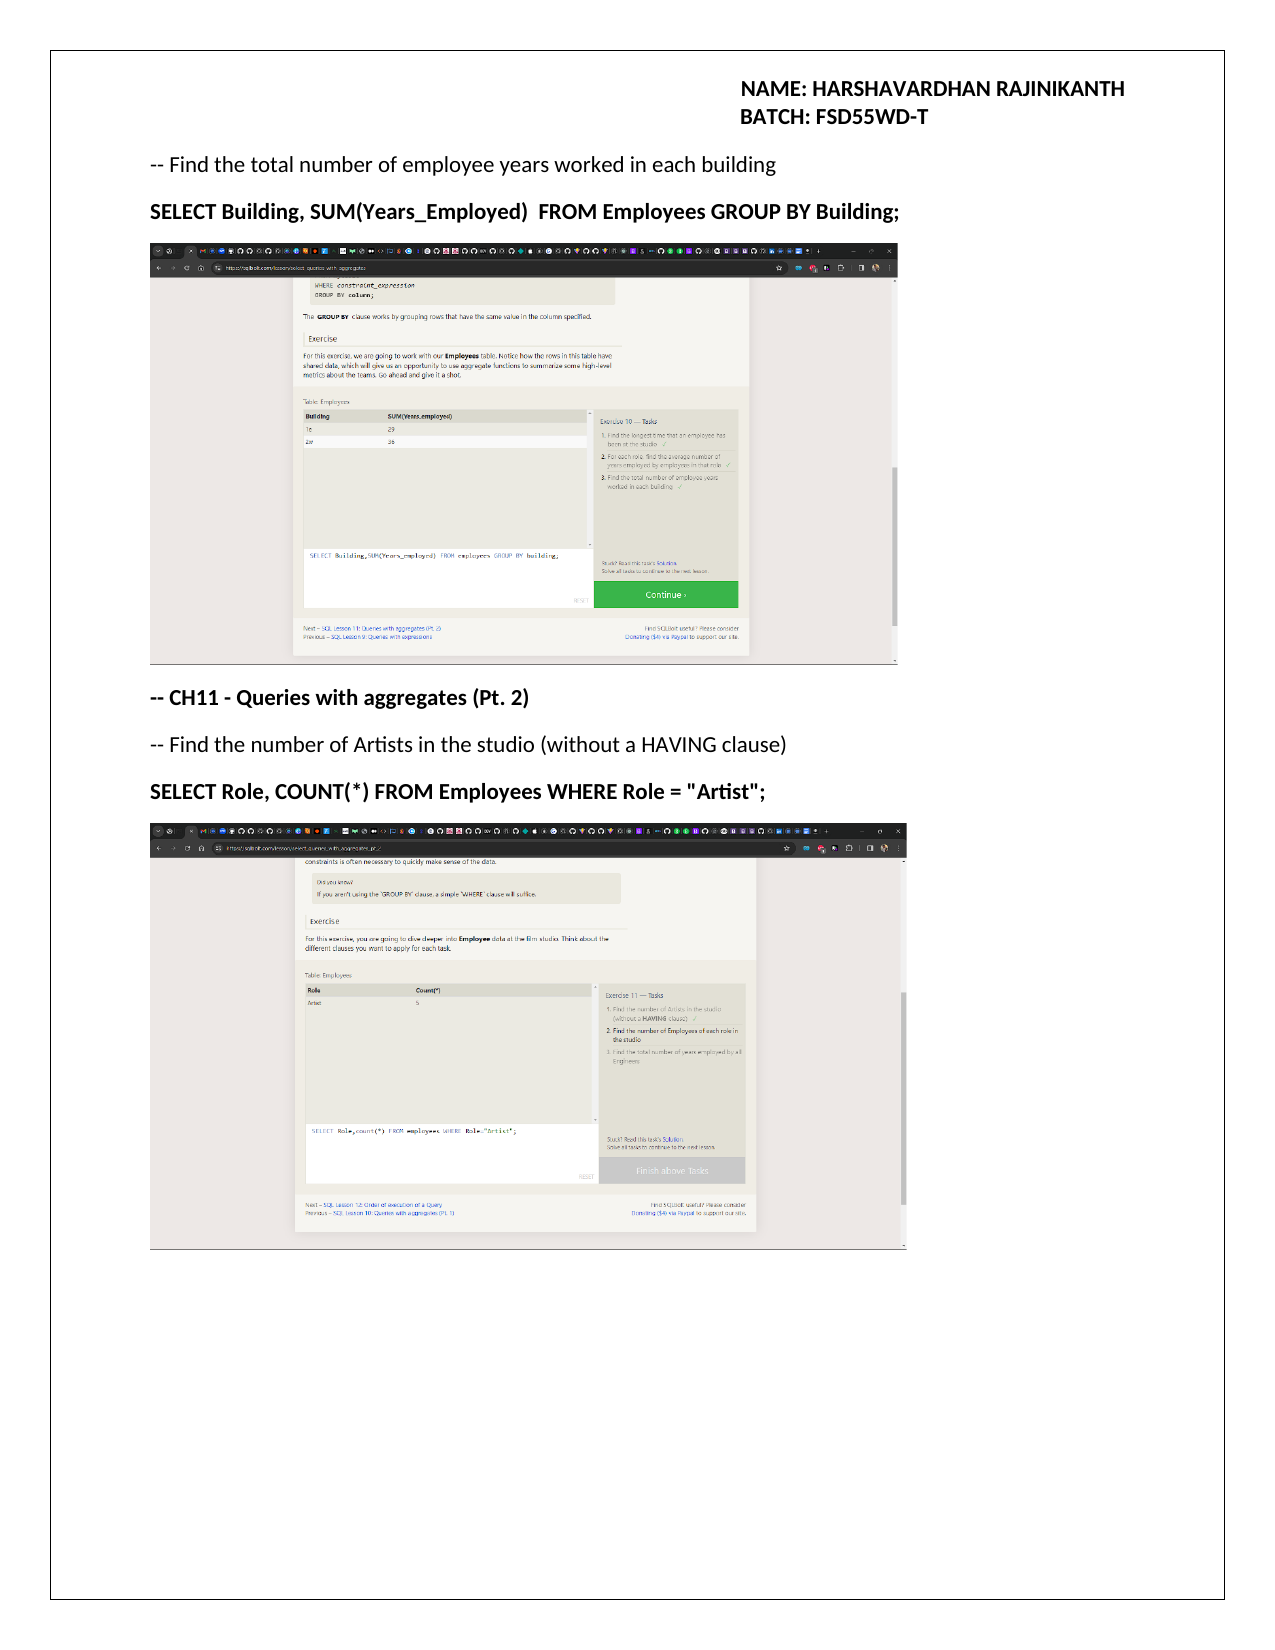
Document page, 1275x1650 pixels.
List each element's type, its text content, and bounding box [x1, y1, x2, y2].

text SELECT Role, COUNT(*) FROM Employees WHERE Role = "Artist"; [150, 777, 1125, 805]
text -- Find the total number of employee years worked in each building [150, 150, 1125, 178]
text -- CH11 - Queries with aggregates (Pt. 2) [150, 683, 1125, 711]
picture [150, 243, 898, 665]
text -- Find the number of Artists in the studio (without a HAVING clause) [150, 730, 1125, 758]
picture [150, 823, 907, 1250]
text SELECT Building, SUM(Years_Employed) FROM Employees GROUP BY Building; [150, 197, 1125, 225]
